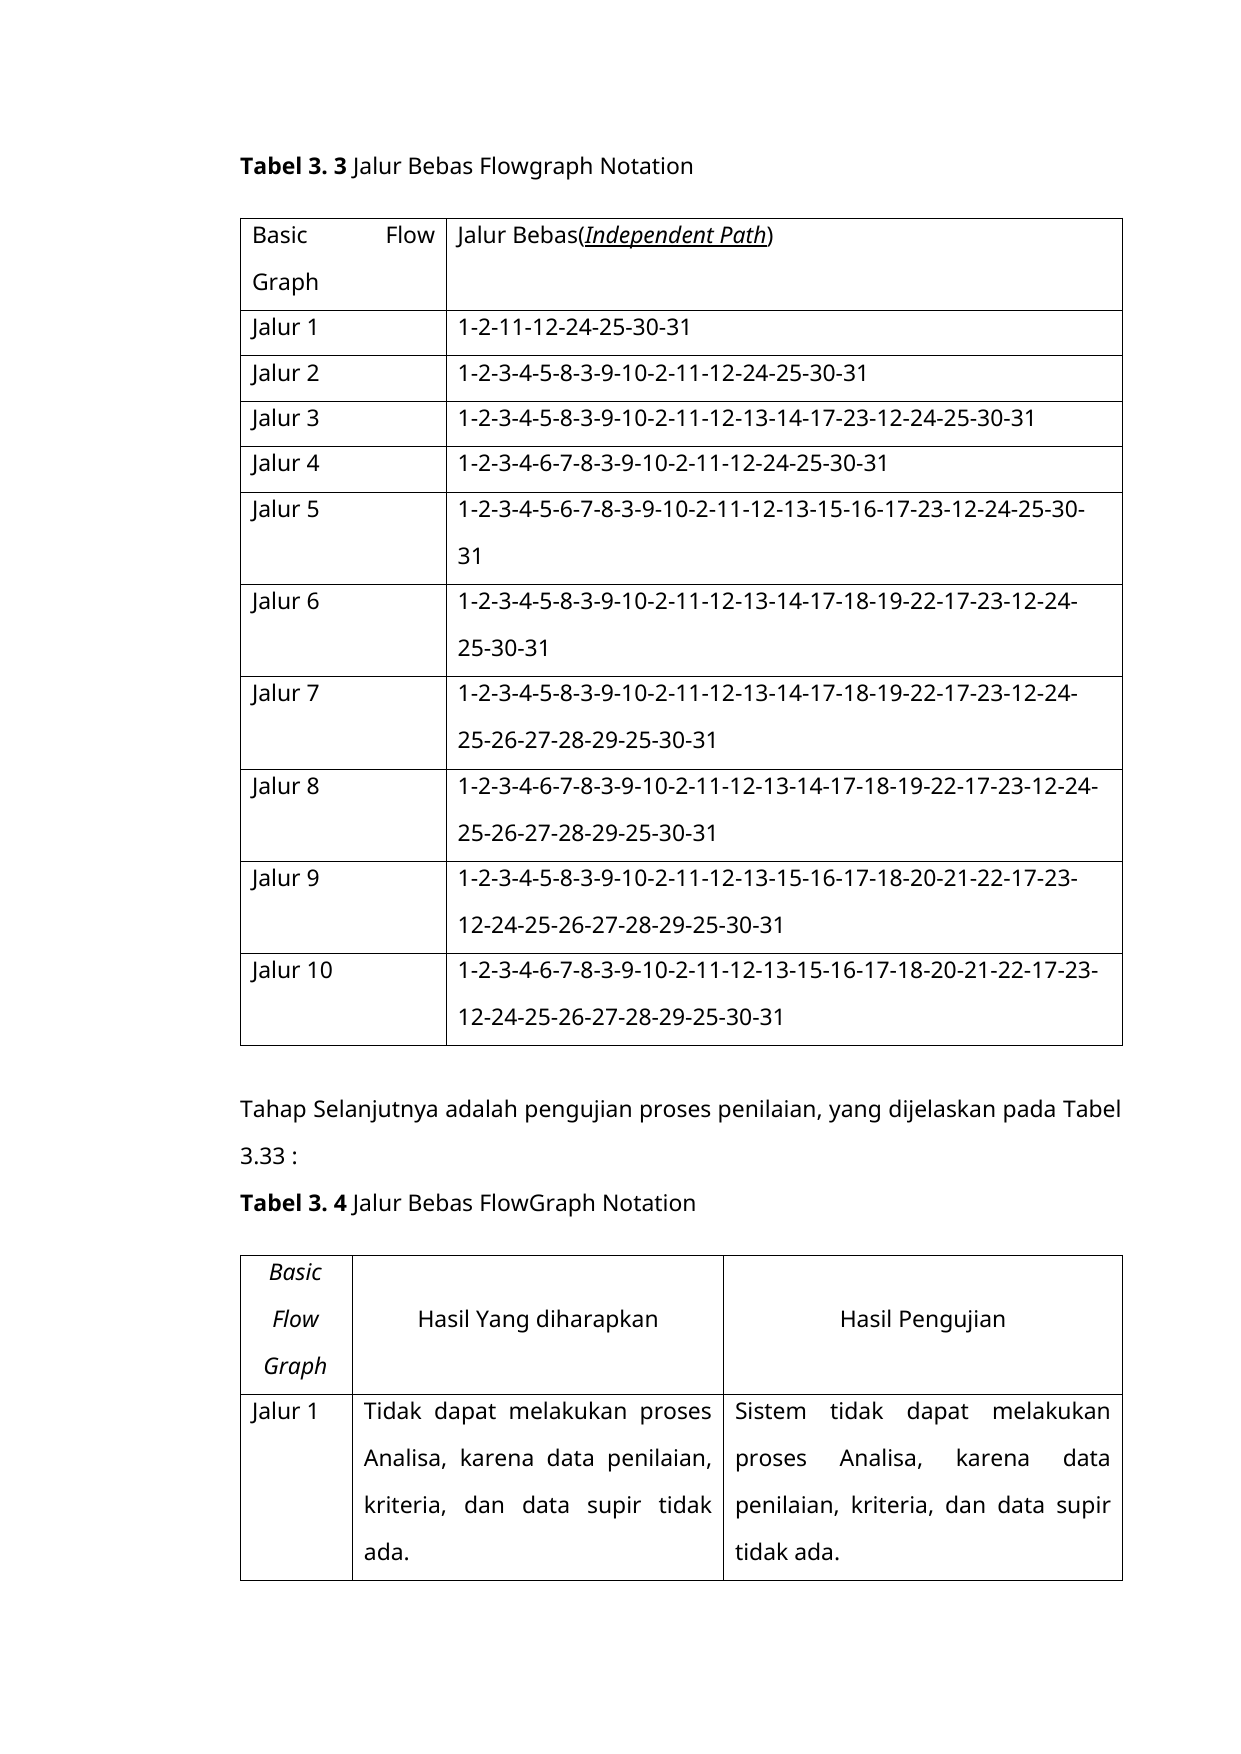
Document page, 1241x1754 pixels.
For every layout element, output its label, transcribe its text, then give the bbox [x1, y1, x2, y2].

table_cell 1-2-3-4-5-6-7-8-3-9-10-2-11-12-13-15-16-17-23-12-24-25-30-31 [447, 493, 1122, 584]
table_cell Jalur 7 [241, 677, 446, 768]
table_cell 1-2-3-4-6-7-8-3-9-10-2-11-12-13-15-16-17-18-20-21-22-17-23-12-24-25-26-27-28-29-25-30-31 [447, 954, 1122, 1045]
table_cell Jalur 2 [241, 356, 446, 401]
table_cell Jalur 1 [241, 311, 446, 355]
table_header Hasil Yang diharapkan [353, 1256, 723, 1394]
table_cell Jalur 1 [241, 1395, 352, 1580]
table_cell Jalur 4 [241, 447, 446, 492]
table_cell Jalur 9 [241, 862, 446, 953]
table_cell Jalur 3 [241, 402, 446, 446]
table_header Basic Flow Graph [241, 219, 446, 310]
table_cell Jalur 10 [241, 954, 446, 1045]
table_cell 1-2-11-12-24-25-30-31 [447, 311, 1122, 355]
table_cell Sistem tidak dapat melakukan proses Analisa, karena data penilaian, kriteria, dan data supir tidak ada. [724, 1395, 1122, 1580]
table_header Hasil Pengujian [724, 1256, 1122, 1394]
table_cell 1-2-3-4-6-7-8-3-9-10-2-11-12-13-14-17-18-19-22-17-23-12-24-25-26-27-28-29-25-30-31 [447, 770, 1122, 861]
table_cell 1-2-3-4-6-7-8-3-9-10-2-11-12-24-25-30-31 [447, 447, 1122, 492]
table_cell 1-2-3-4-5-8-3-9-10-2-11-12-13-14-17-23-12-24-25-30-31 [447, 402, 1122, 446]
table_cell Jalur 6 [241, 585, 446, 676]
table_cell Jalur 5 [241, 493, 446, 584]
table_cell 1-2-3-4-5-8-3-9-10-2-11-12-13-14-17-18-19-22-17-23-12-24-25-26-27-28-29-25-30-31 [447, 677, 1122, 768]
table_header Jalur Bebas(Independent Path) [447, 219, 1122, 310]
table_cell 1-2-3-4-5-8-3-9-10-2-11-12-24-25-30-31 [447, 356, 1122, 401]
table_cell Tidak dapat melakukan proses Analisa, karena data penilaian, kriteria, dan data supir tidak ada. [353, 1395, 723, 1580]
table_cell Jalur 8 [241, 770, 446, 861]
table_header Basic Flow Graph [241, 1256, 352, 1394]
table_cell 1-2-3-4-5-8-3-9-10-2-11-12-13-14-17-18-19-22-17-23-12-24-25-30-31 [447, 585, 1122, 676]
table_cell 1-2-3-4-5-8-3-9-10-2-11-12-13-15-16-17-18-20-21-22-17-23-12-24-25-26-27-28-29-25-30-31 [447, 862, 1122, 953]
list Tahap Selanjutnya adalah pengujian proses penilaian, yang dijelaskan pada Tabel 3.33 : [240, 1093, 1122, 1171]
